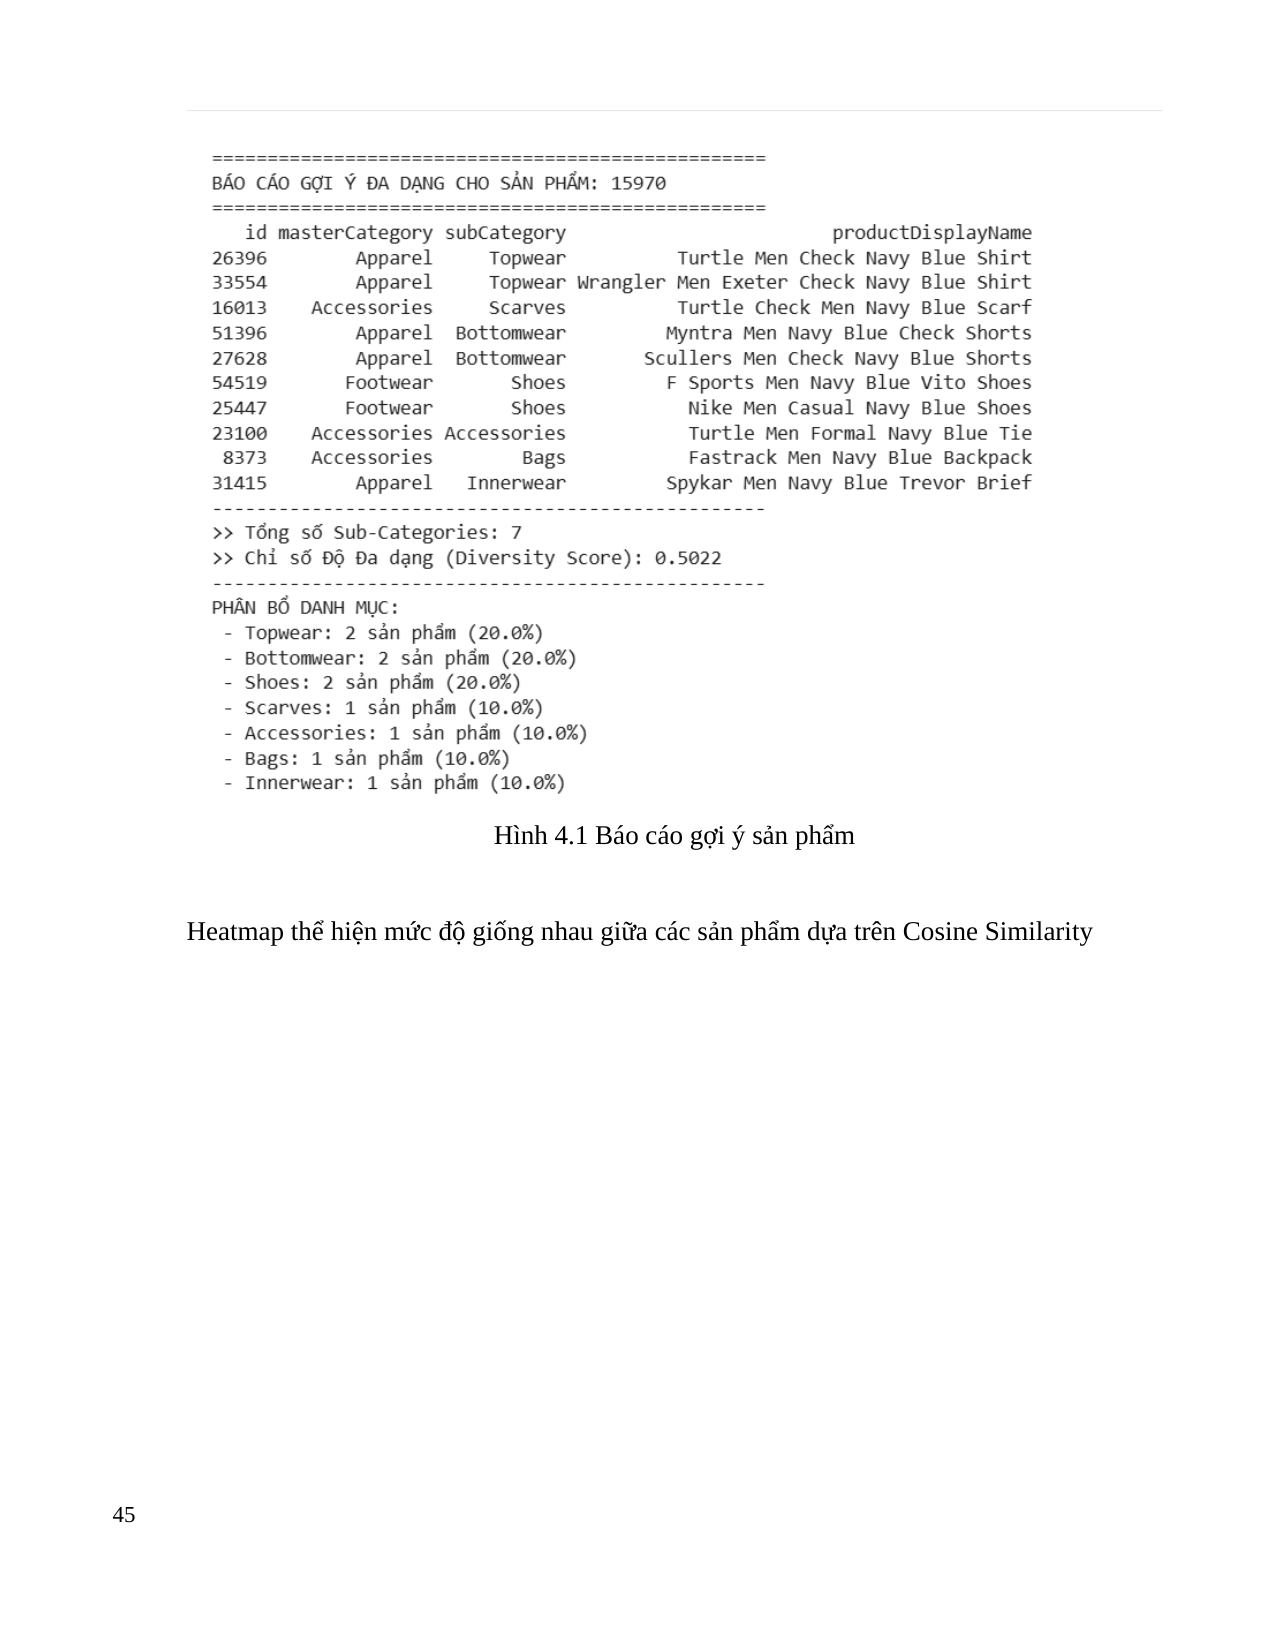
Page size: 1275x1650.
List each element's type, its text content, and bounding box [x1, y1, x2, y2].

picture [187, 110, 1162, 803]
text Hình 4.1 Báo cáo gợi ý sản phẩm [186, 819, 1162, 850]
text Heatmap thể hiện mức độ giống nhau giữa các sản phẩm dựa trên Cosine Similarity [186, 914, 1162, 946]
